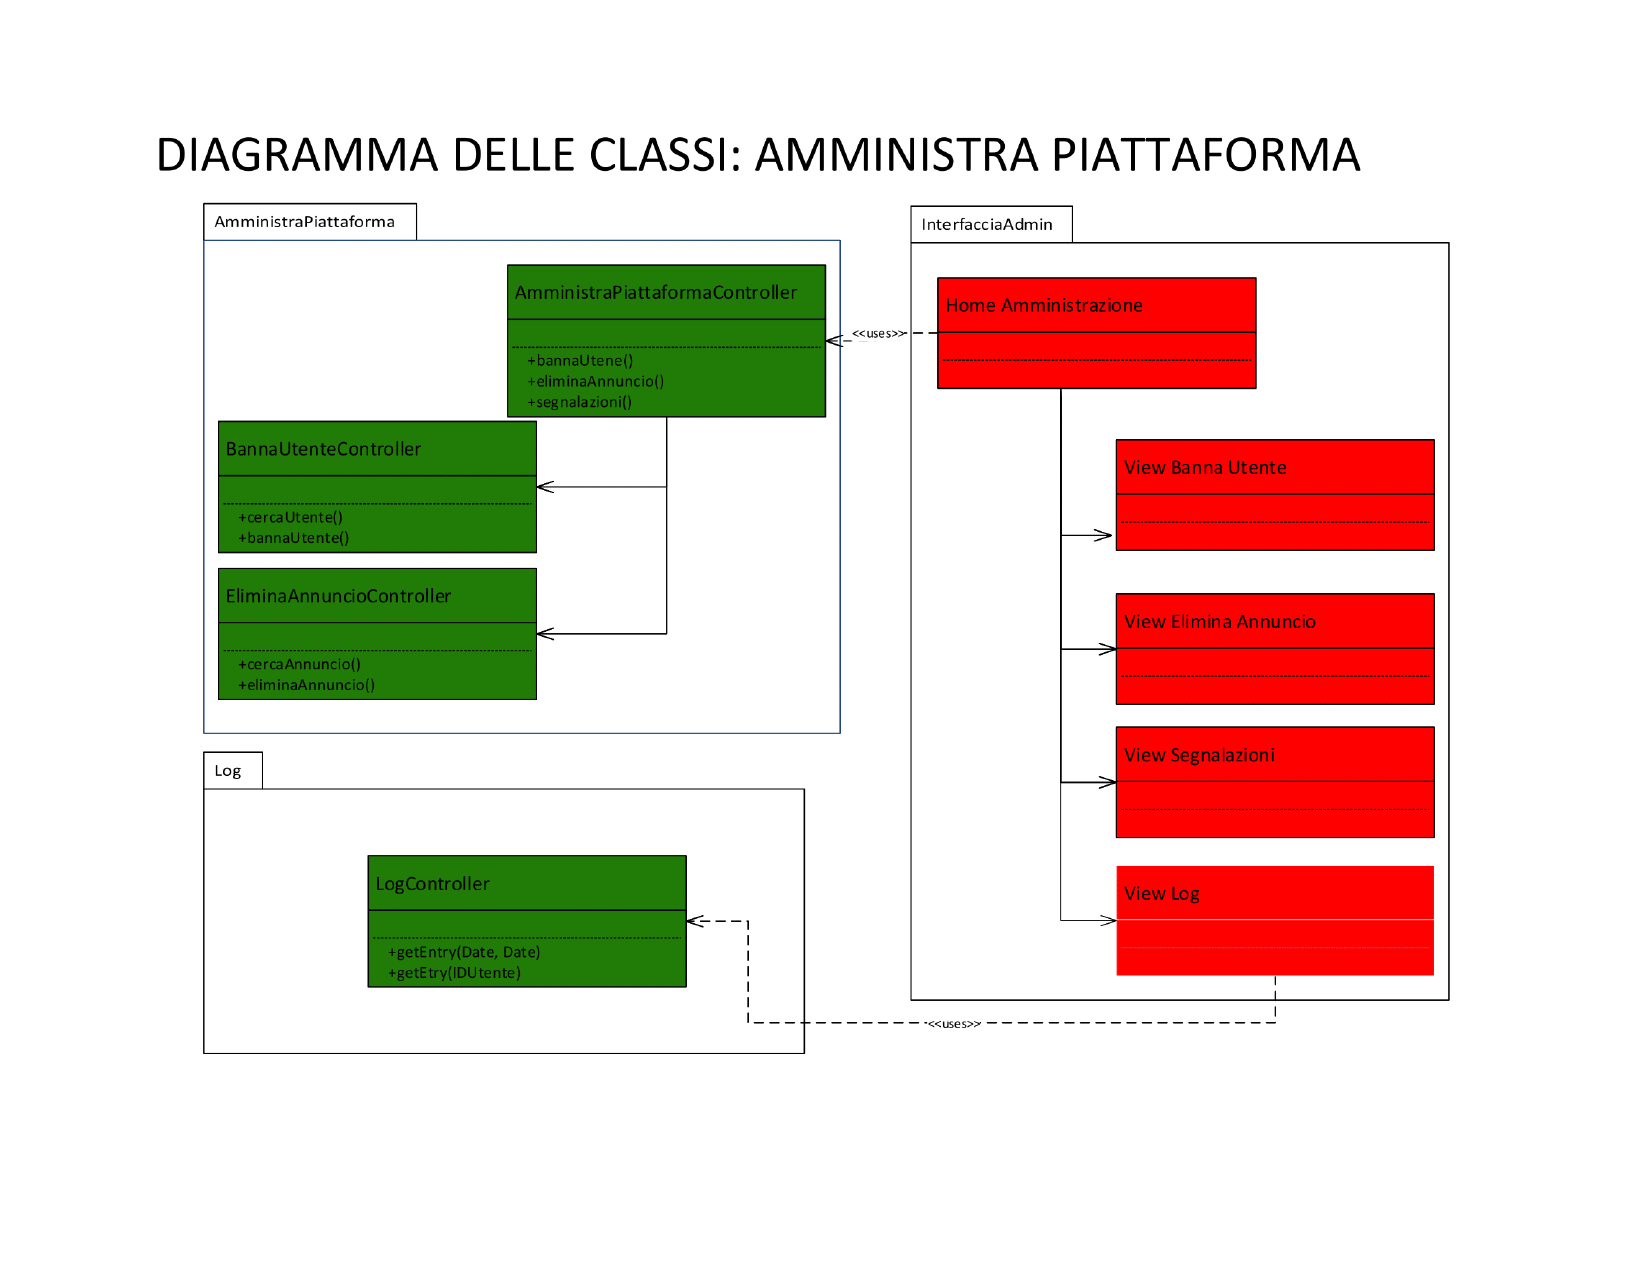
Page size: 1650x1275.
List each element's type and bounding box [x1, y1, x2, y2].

picture [99, 58, 1551, 1085]
